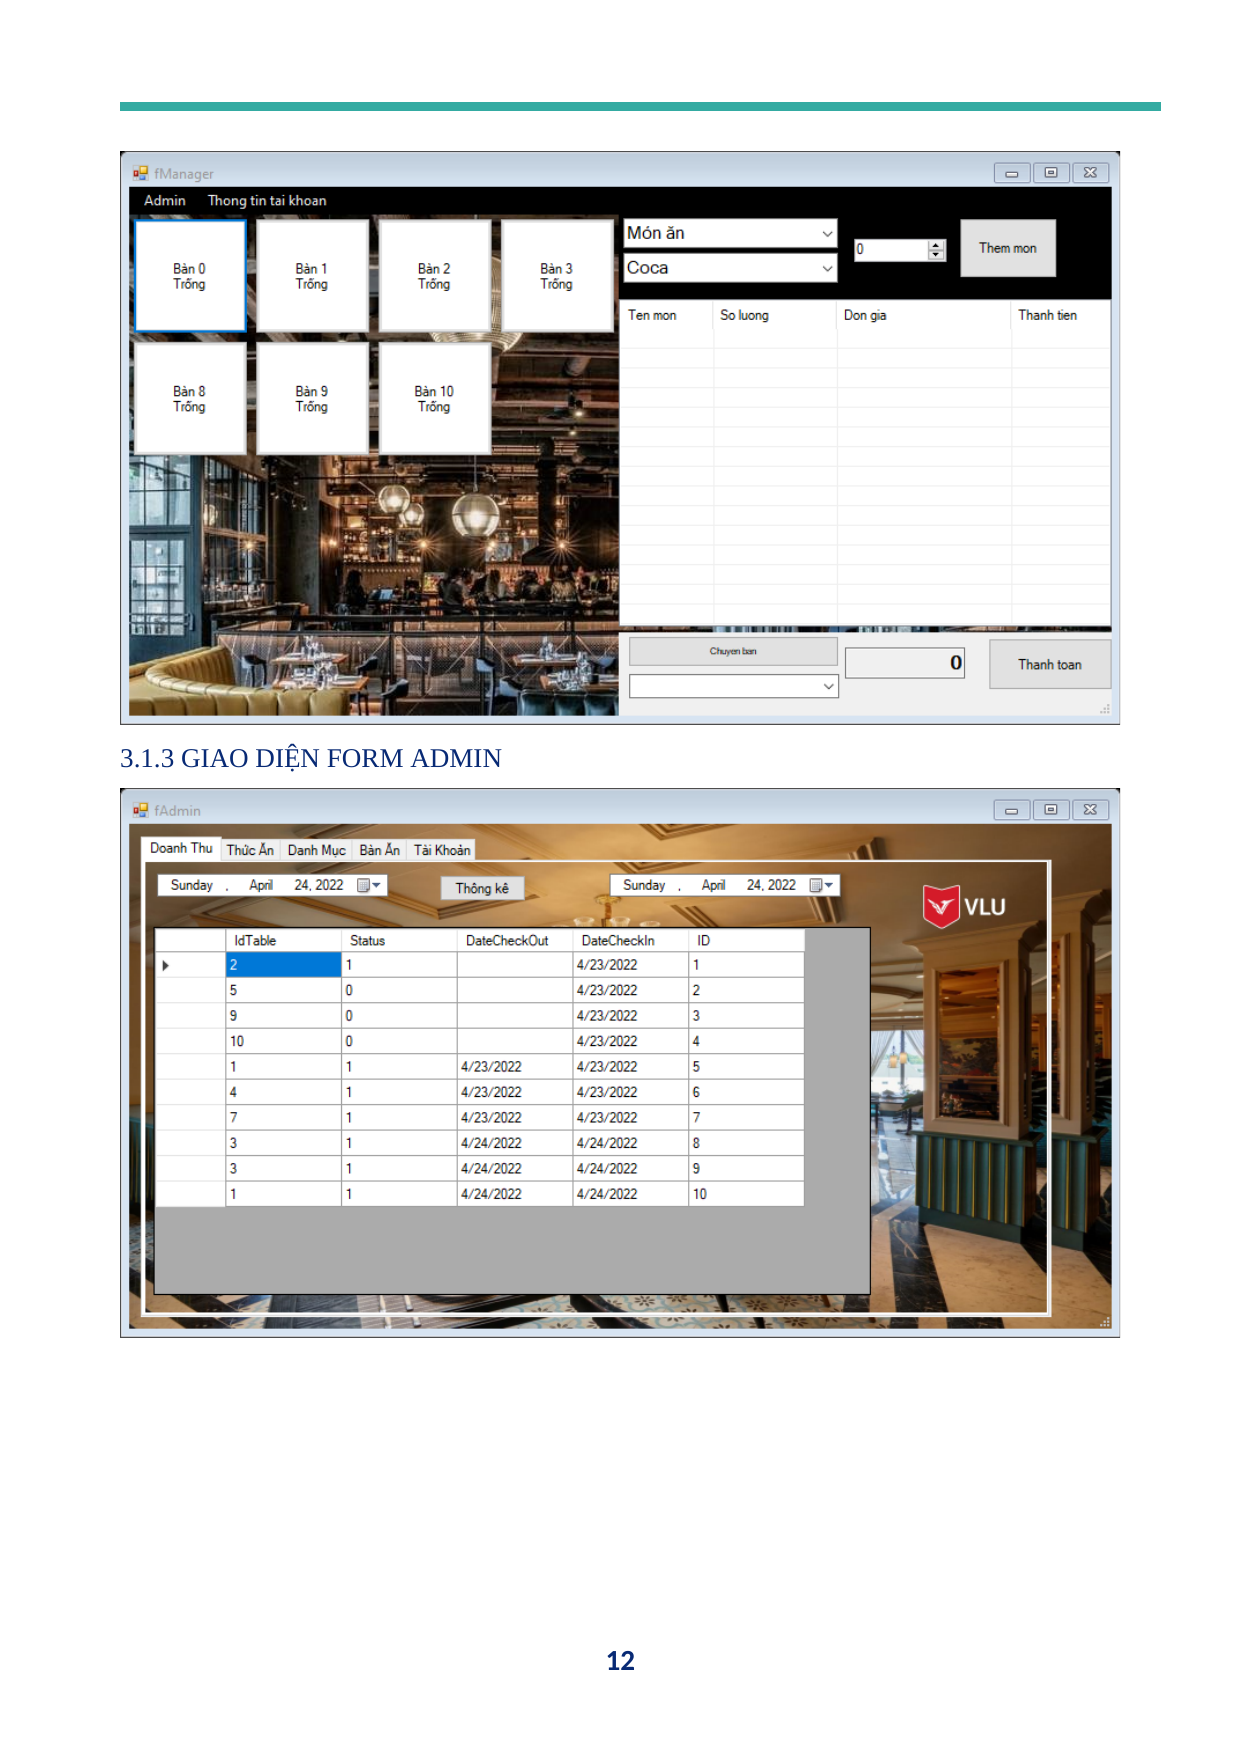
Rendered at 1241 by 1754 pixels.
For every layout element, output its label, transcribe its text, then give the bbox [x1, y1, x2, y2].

text 3.1.3 GIAO DIỆN FORM ADMIN [120, 742, 1120, 773]
